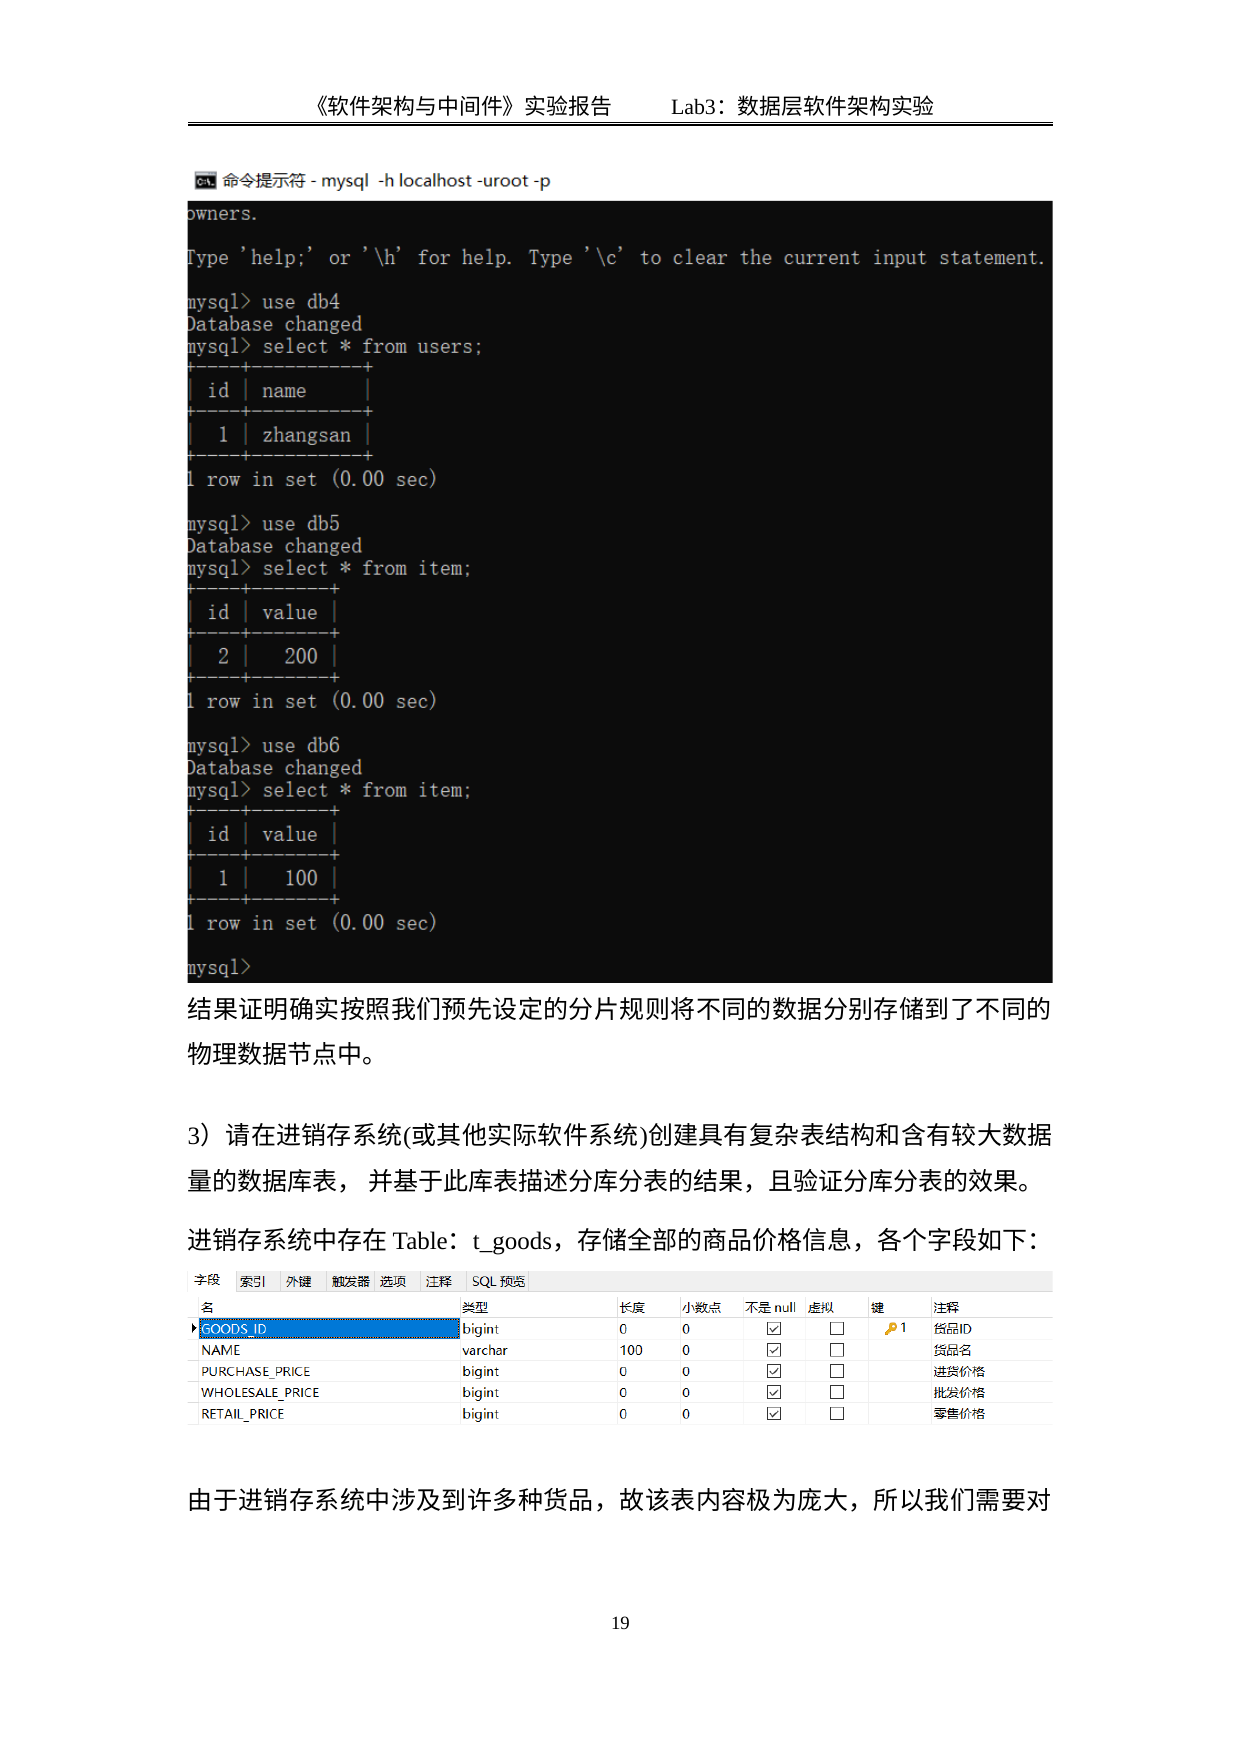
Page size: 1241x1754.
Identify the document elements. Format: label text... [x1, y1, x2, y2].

text 3）请在进销存系统(或其他实际软件系统)创建具有复杂表结构和含有较大数据量的数据库表， 并基于此库表描述分库分表的结果，且验证分库分表的效果。 [187, 1116, 1053, 1197]
text 进销存系统中存在Table：t_goods，存储全部的商品价格信息，各个字段如下： [187, 1206, 1053, 1271]
text 结果证明确实按照我们预先设定的分片规则将不同的数据分别存储到了不同的物理数据节点中。 [187, 989, 1053, 1071]
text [187, 1466, 1053, 1531]
picture [187, 162, 1053, 983]
picture [187, 1271, 1053, 1447]
